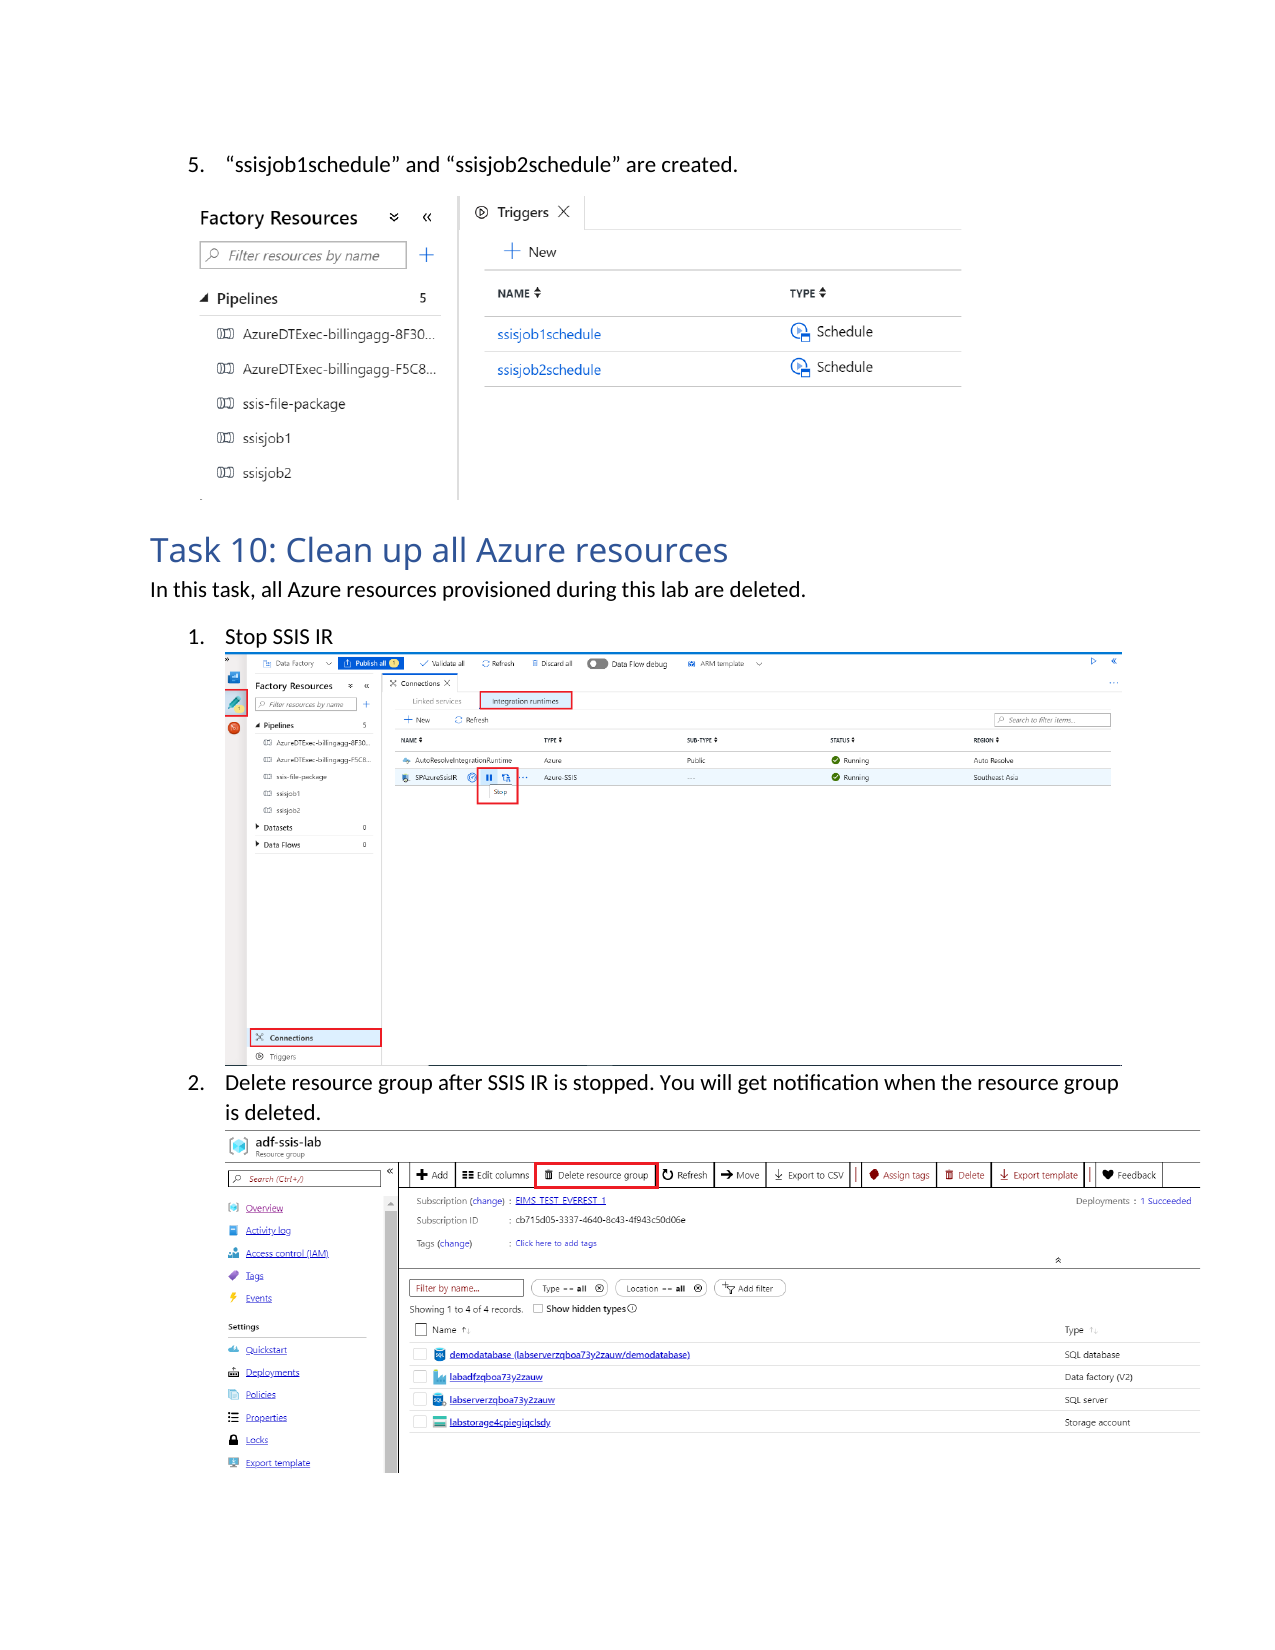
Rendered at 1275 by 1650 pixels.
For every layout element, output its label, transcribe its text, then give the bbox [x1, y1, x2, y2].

picture [225, 1128, 1200, 1473]
subtitle Task 10: Clean up all Azure resources [150, 527, 1125, 572]
list Delete resource group after SSIS IR is stopped. You will get notification when the resource group is deleted. [187, 1068, 1125, 1126]
text In this task, all Azure resources provisioned during this lab are deleted. [150, 576, 1125, 603]
picture [187, 196, 962, 500]
list Stop SSIS IR [187, 622, 1125, 650]
picture [225, 652, 1122, 1066]
list “ssisjob1schedule” and “ssisjob2schedule” are created. [187, 150, 1125, 178]
